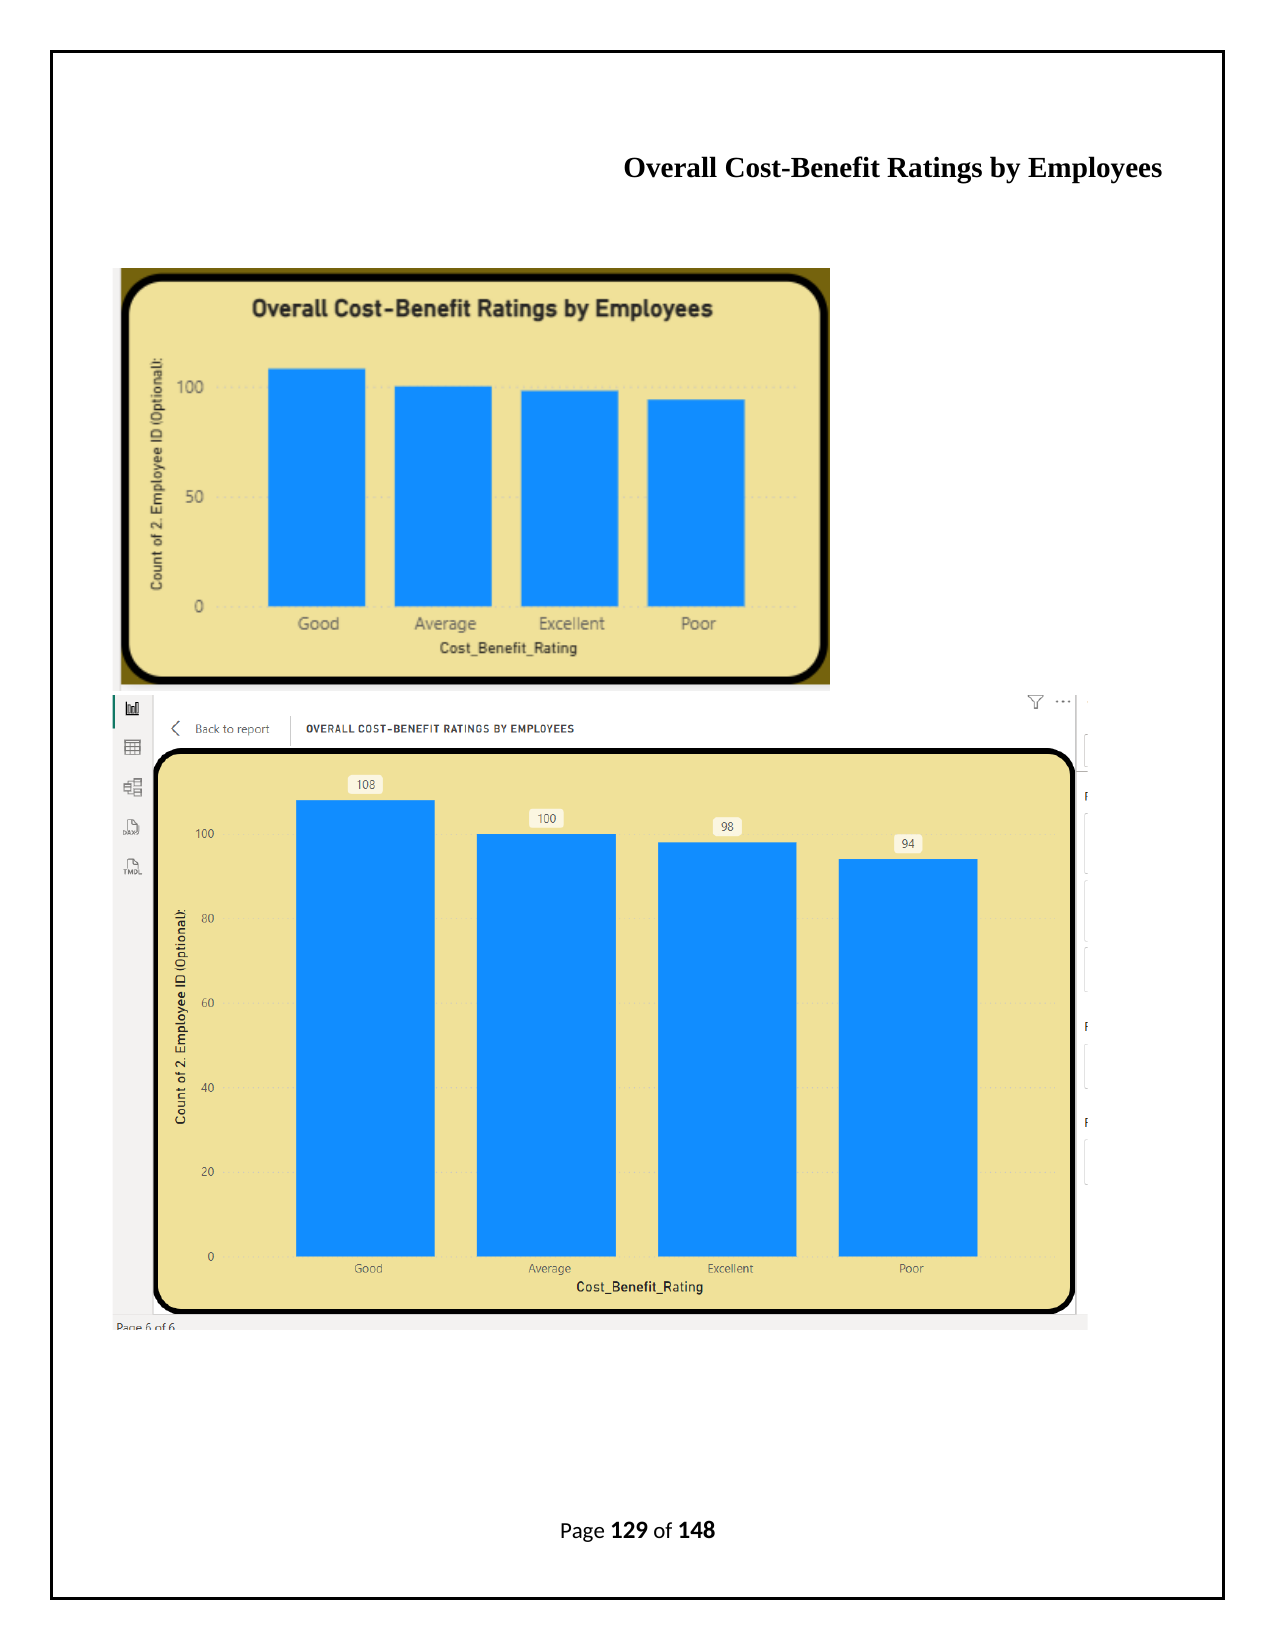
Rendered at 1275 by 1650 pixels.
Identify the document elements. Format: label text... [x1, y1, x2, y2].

picture [112, 268, 830, 691]
picture [112, 695, 1088, 1330]
text Overall Cost-Benefit Ratings by Employees [112, 150, 1162, 183]
